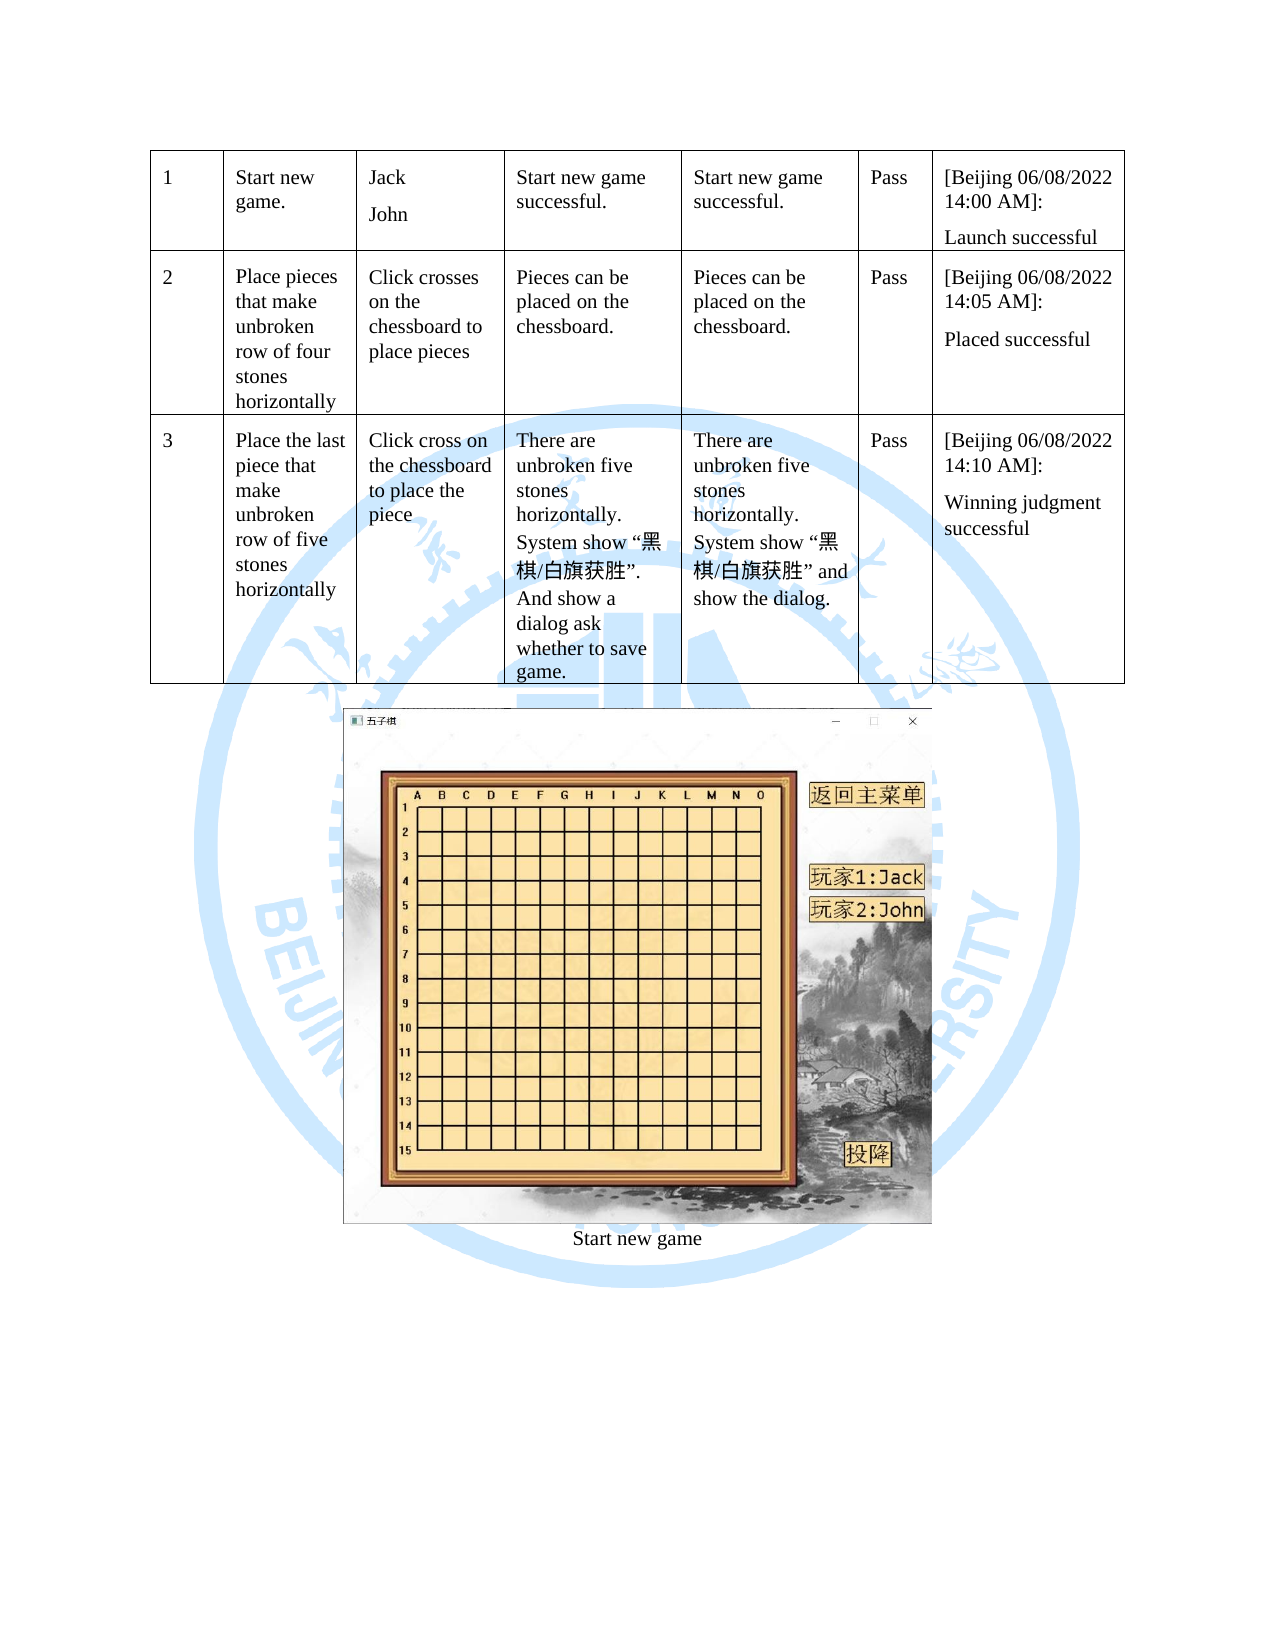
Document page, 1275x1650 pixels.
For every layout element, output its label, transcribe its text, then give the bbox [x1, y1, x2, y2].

table_cell 3 [151, 415, 223, 682]
table_header [Beijing 06/08/2022 14:00 AM]: Launch successful [933, 151, 1124, 250]
table_cell Place the last piece that make unbroken row of five stones horizontally [224, 415, 356, 682]
table_cell Pieces can be placed on the chessboard. [682, 251, 858, 413]
table_header Start new game successful. [505, 151, 681, 250]
table_cell There are unbroken five stones horizontally. System show “黑棋/白旗获胜”. And show a dialog ask whether to save game. [505, 415, 681, 682]
table_cell Pass [859, 415, 932, 682]
table_header 1 [151, 151, 223, 250]
table_cell Pieces can be placed on the chessboard. [505, 251, 681, 413]
table_cell Place pieces that make unbroken row of four stones horizontally [224, 251, 356, 413]
table_cell [Beijing 06/08/2022 14:10 AM]: Winning judgment successful [933, 415, 1124, 682]
table_header Start new game. [224, 151, 356, 250]
table_cell 2 [151, 251, 223, 413]
table_header Pass [859, 151, 932, 250]
table_cell There are unbroken five stones horizontally. System show “黑棋/白旗获胜” and show the dialog. [682, 415, 858, 682]
table_header Jack John [357, 151, 504, 250]
table_cell Pass [859, 251, 932, 413]
picture [194, 684, 1080, 1288]
table_cell Click cross on the chessboard to place the piece [357, 415, 504, 682]
table_cell Click crosses on the chessboard to place pieces [357, 251, 504, 413]
table_cell [Beijing 06/08/2022 14:05 AM]: Placed successful [933, 251, 1124, 413]
table_header Start new game successful. [682, 151, 858, 250]
